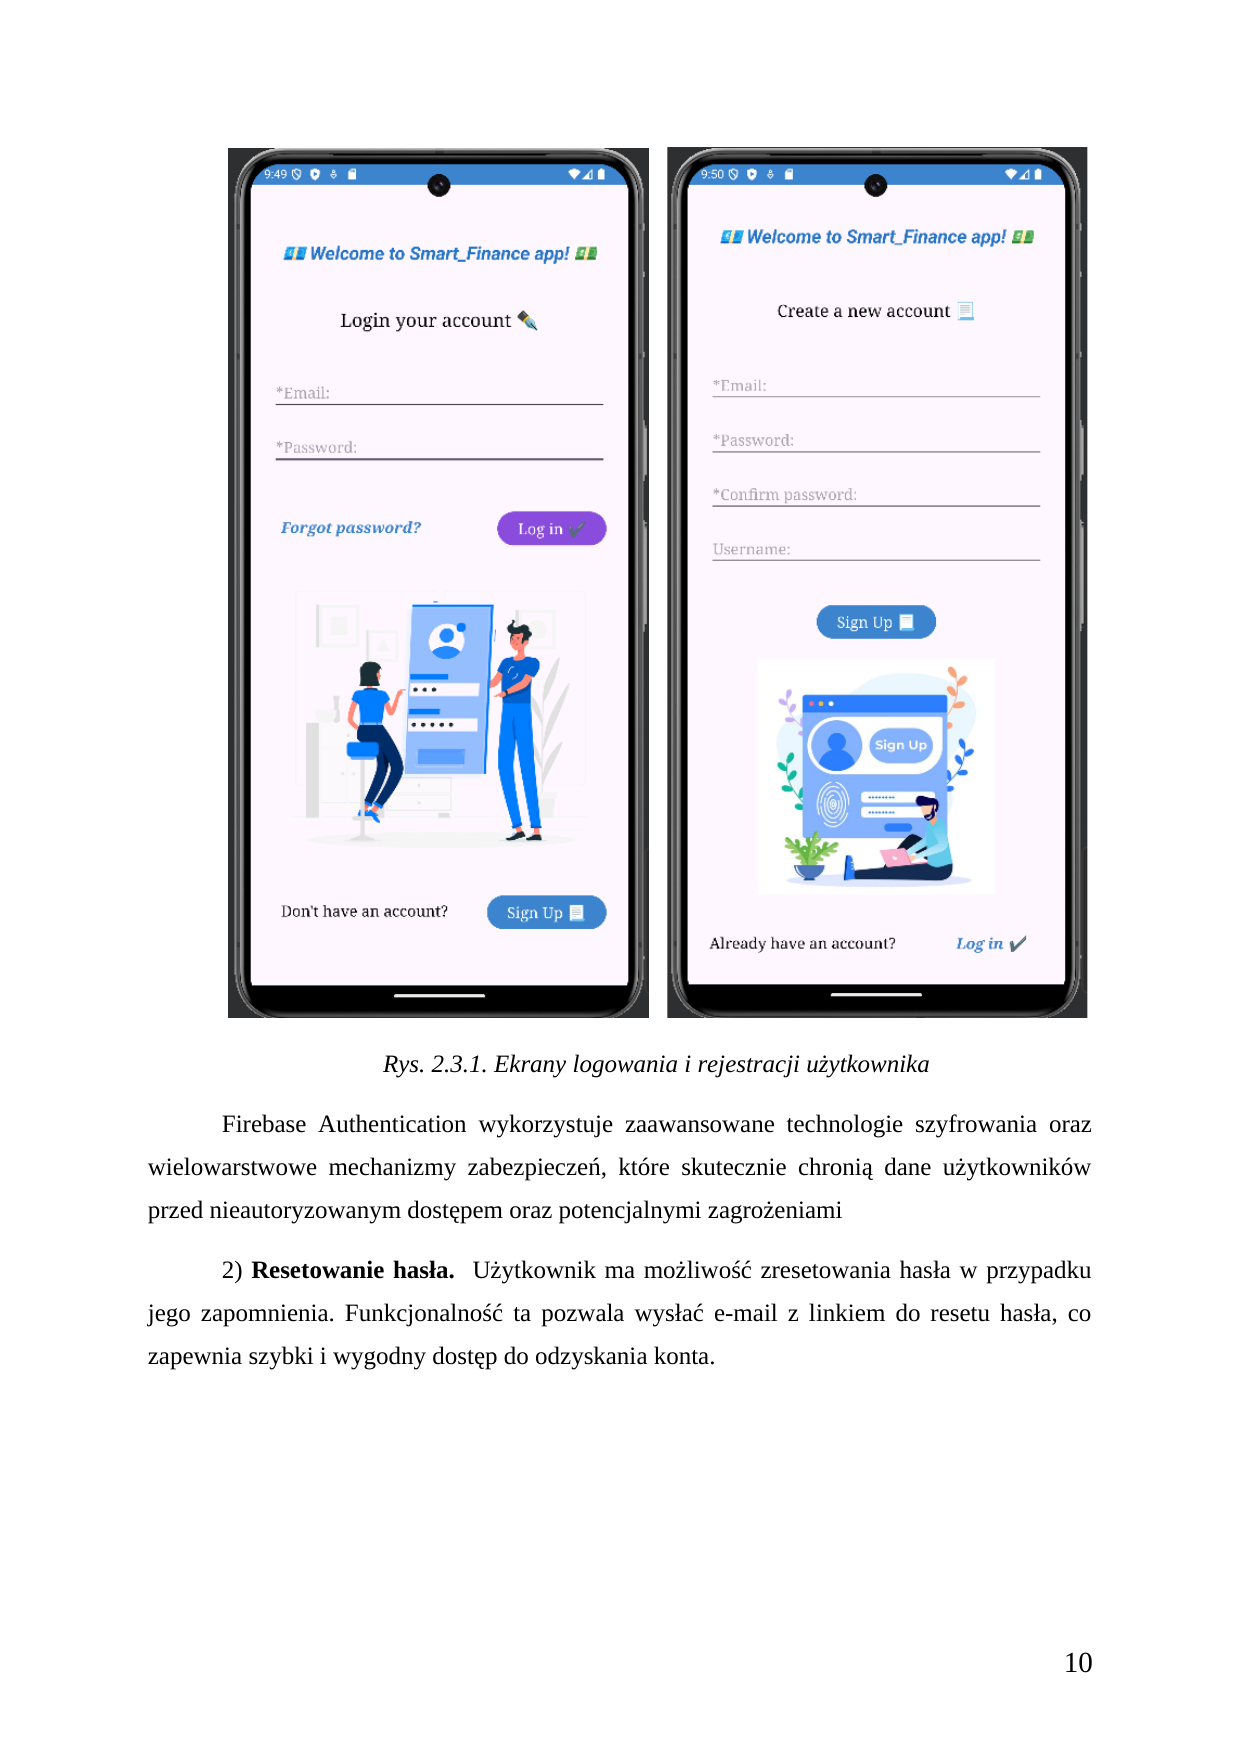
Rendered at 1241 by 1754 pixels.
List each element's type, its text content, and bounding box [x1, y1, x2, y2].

text 2) Resetowanie hasła. Użytkownik ma możliwość zresetowania hasła w przypadku jego zapomnienia. Funkcjonalność ta pozwala wysłać e-mail z linkiem do resetu hasła, co zapewnia szybki i wygodny dostęp do odzyskania konta. [148, 1255, 1092, 1370]
picture [667, 147, 1088, 1018]
text Firebase Authentication wykorzystuje zaawansowane technologie szyfrowania oraz wielowarstwowe mechanizmy zabezpieczeń, które skutecznie chronią dane użytkowników przed nieautoryzowanym dostępem oraz potencjalnymi zagrożeniami [148, 1109, 1092, 1224]
picture [228, 148, 649, 1018]
list Rys. 2.3.1. Ekrany logowania i rejestracji użytkownika [223, 1049, 1092, 1078]
